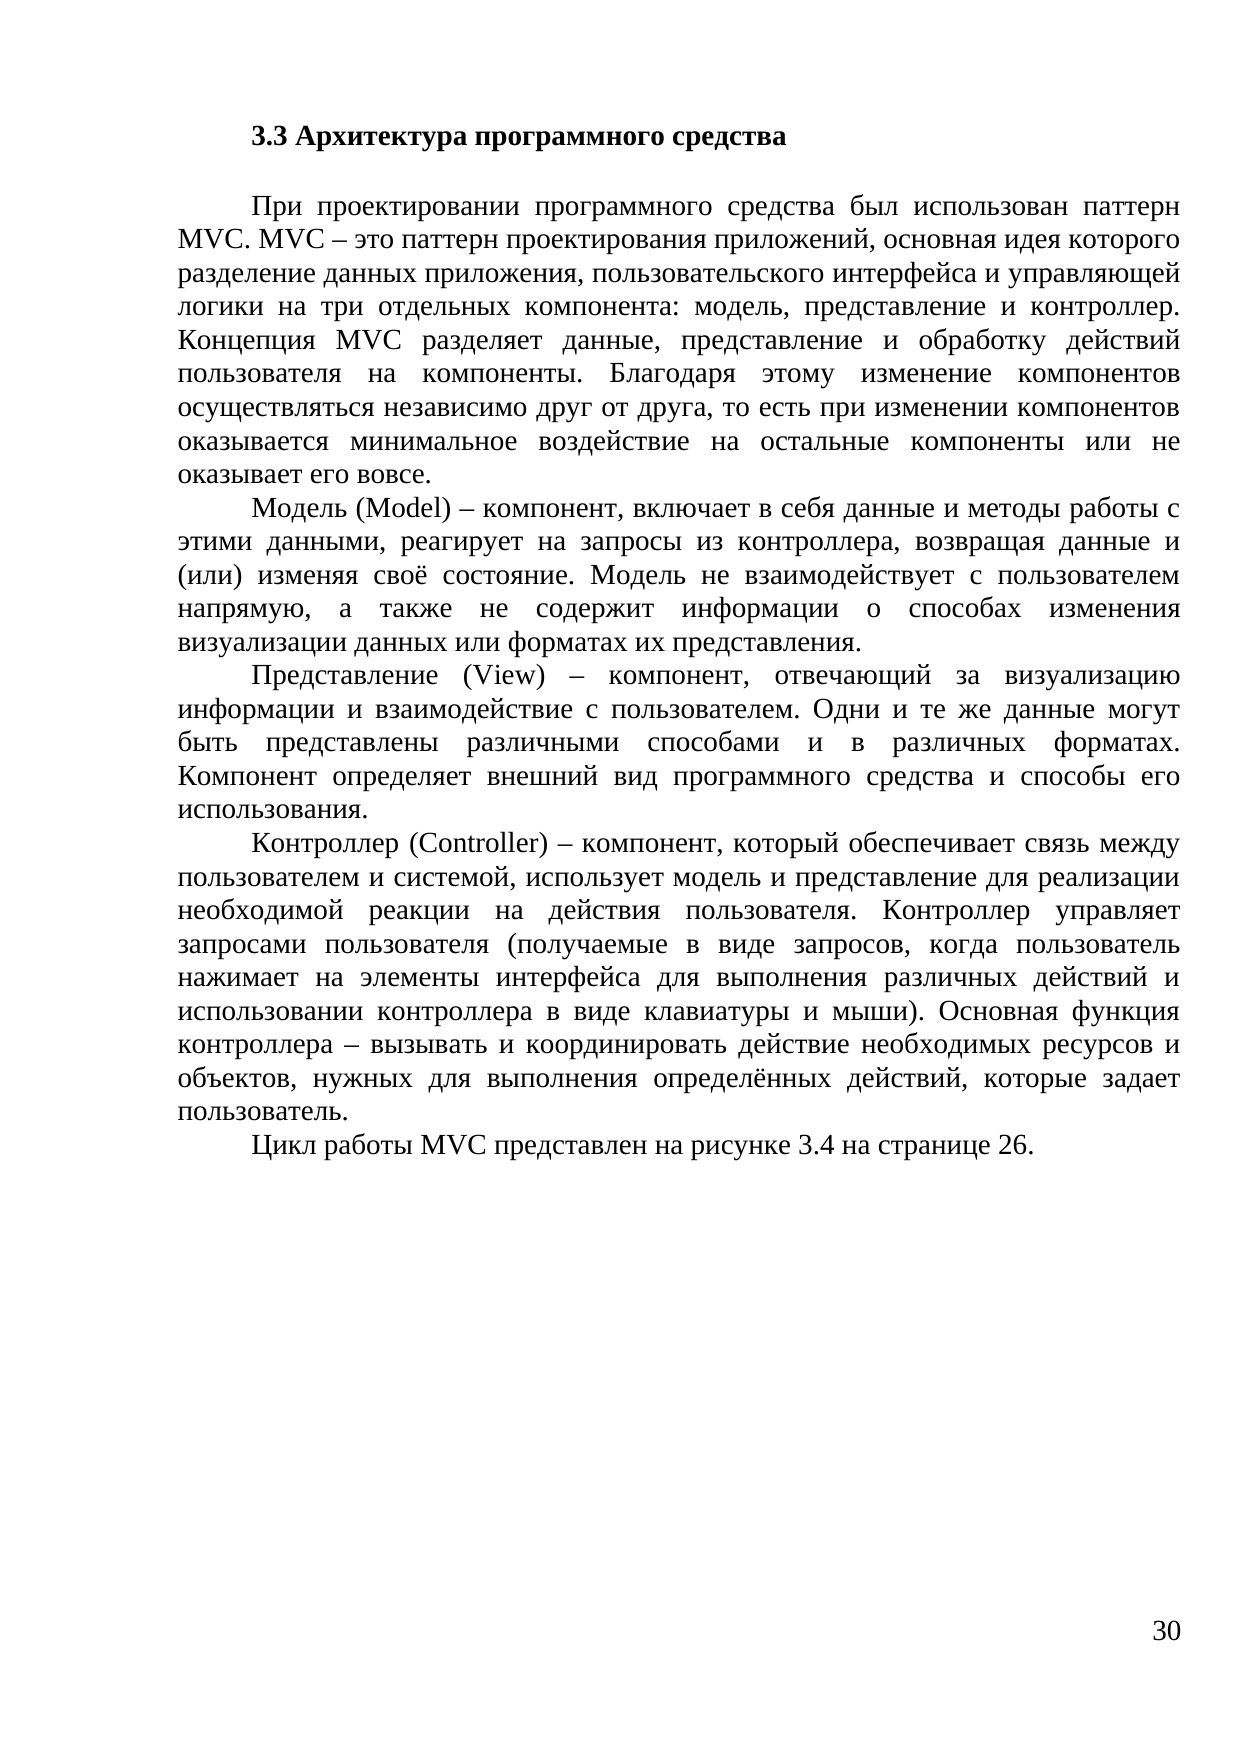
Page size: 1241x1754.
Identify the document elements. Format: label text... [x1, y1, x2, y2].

subtitle 3.3 Архитектура программного средства [177, 118, 1181, 152]
text Модель (Model) – компонент, включает в себя данные и методы работы с этими данными, реагирует на запросы из контроллера, возвращая данные и (или) изменяя своё состояние. Модель не взаимодействует с пользователем напрямую, а также не содержит информации о способах изменения визуализации данных или форматах их представления. [177, 490, 1181, 657]
text Представление (View) – компонент, отвечающий за визуализацию информации и взаимодействие с пользователем. Одни и те же данные могут быть представлены различными способами и в различных форматах. Компонент определяет внешний вид программного средства и способы его использования. [177, 657, 1181, 825]
text Контроллер (Controller) – компонент, который обеспечивает связь между пользователем и системой, использует модель и представление для реализации необходимой реакции на действия пользователя. Контроллер управляет запросами пользователя (получаемые в виде запросов, когда пользователь нажимает на элементы интерфейса для выполнения различных действий и использовании контроллера в виде клавиатуры и мыши). Основная функция контроллера – вызывать и координировать действие необходимых ресурсов и объектов, нужных для выполнения определённых действий, которые задает пользователь. [177, 825, 1181, 1127]
text При проектировании программного средства был использован паттерн MVC. MVC – это паттерн проектирования приложений, основная идея которого разделение данных приложения, пользовательского интерфейса и управляющей логики на три отдельных компонента: модель, представление и контроллер. Концепция MVC разделяет данные, представление и обработку действий пользователя на компоненты. Благодаря этому изменение компонентов осуществляться независимо друг от друга, то есть при изменении компонентов оказывается минимальное воздействие на остальные компоненты или не оказывает его вовсе. [177, 188, 1181, 490]
text Цикл работы MVC представлен на рисунке 3.4 на странице 26. [177, 1127, 1181, 1161]
